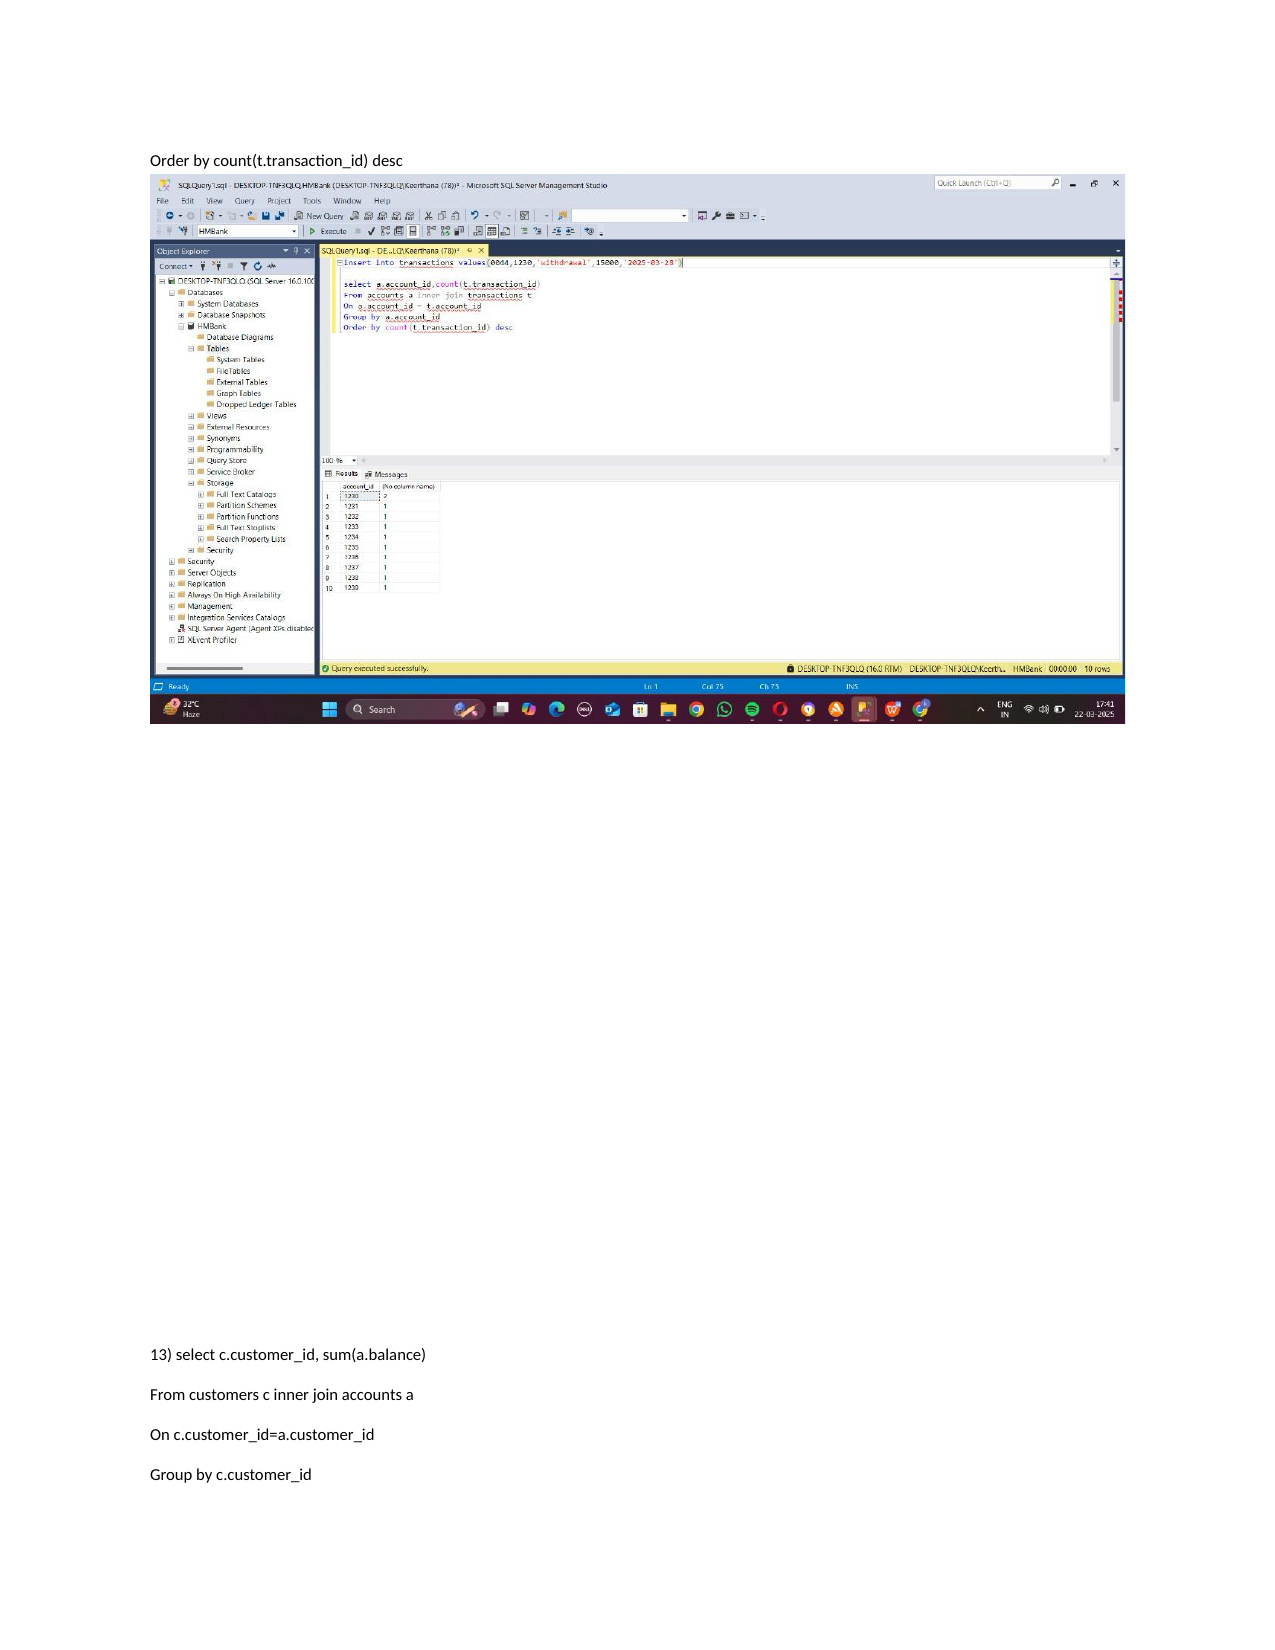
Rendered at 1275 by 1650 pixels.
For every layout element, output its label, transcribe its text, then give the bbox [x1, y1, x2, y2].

text 13) select c.customer_id, sum(a.balance) [150, 1344, 1125, 1365]
text On c.customer_id=a.customer_id [150, 1424, 1125, 1445]
text From customers c inner join accounts a [150, 1384, 1125, 1405]
text Order by count(t.transaction_id) desc [150, 150, 1125, 174]
text Group by c.customer_id [150, 1464, 1125, 1485]
picture [150, 174, 1125, 724]
